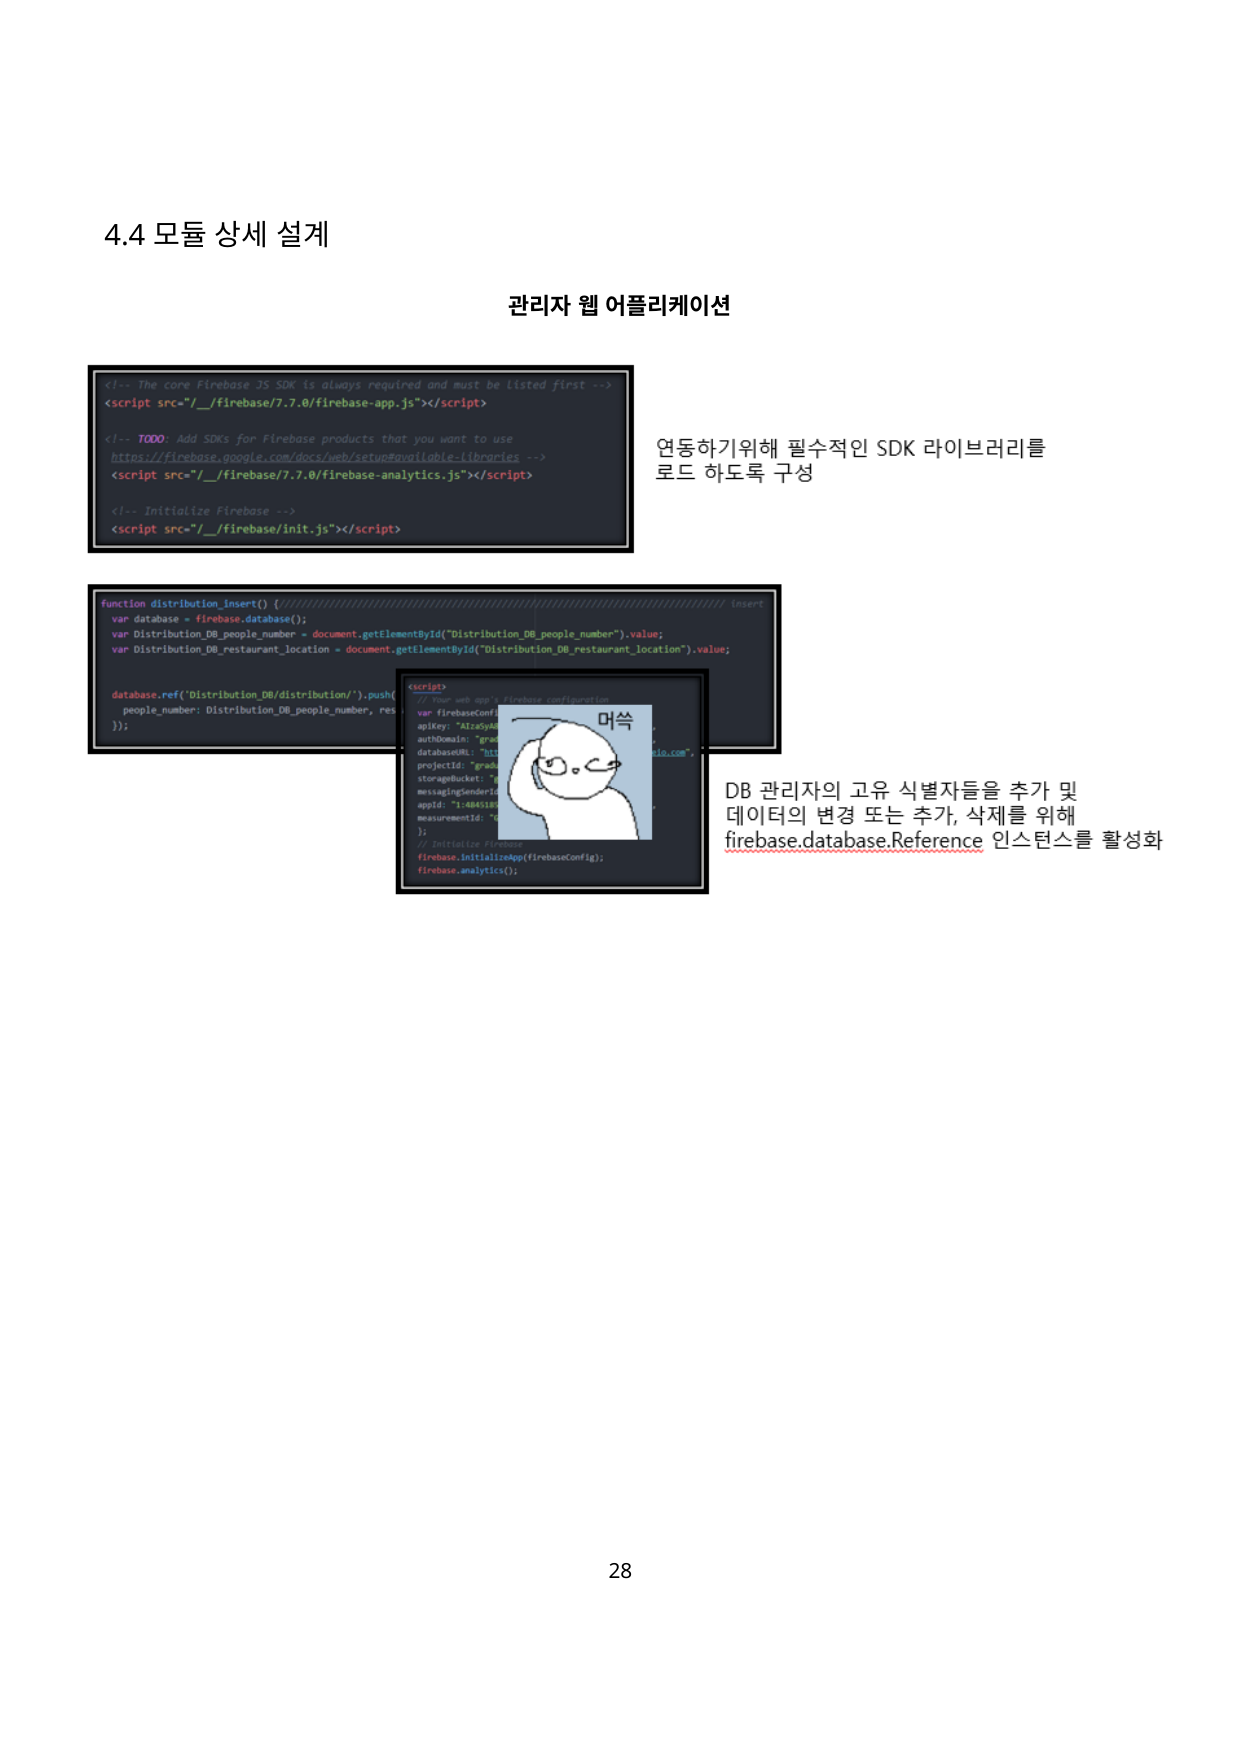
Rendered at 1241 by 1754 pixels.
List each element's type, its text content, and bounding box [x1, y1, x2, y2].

text 관리자 웹 어플리케이션 [75, 288, 1165, 321]
text 4.4 모듈 상세 설계 [75, 212, 1165, 254]
picture [75, 348, 1166, 906]
